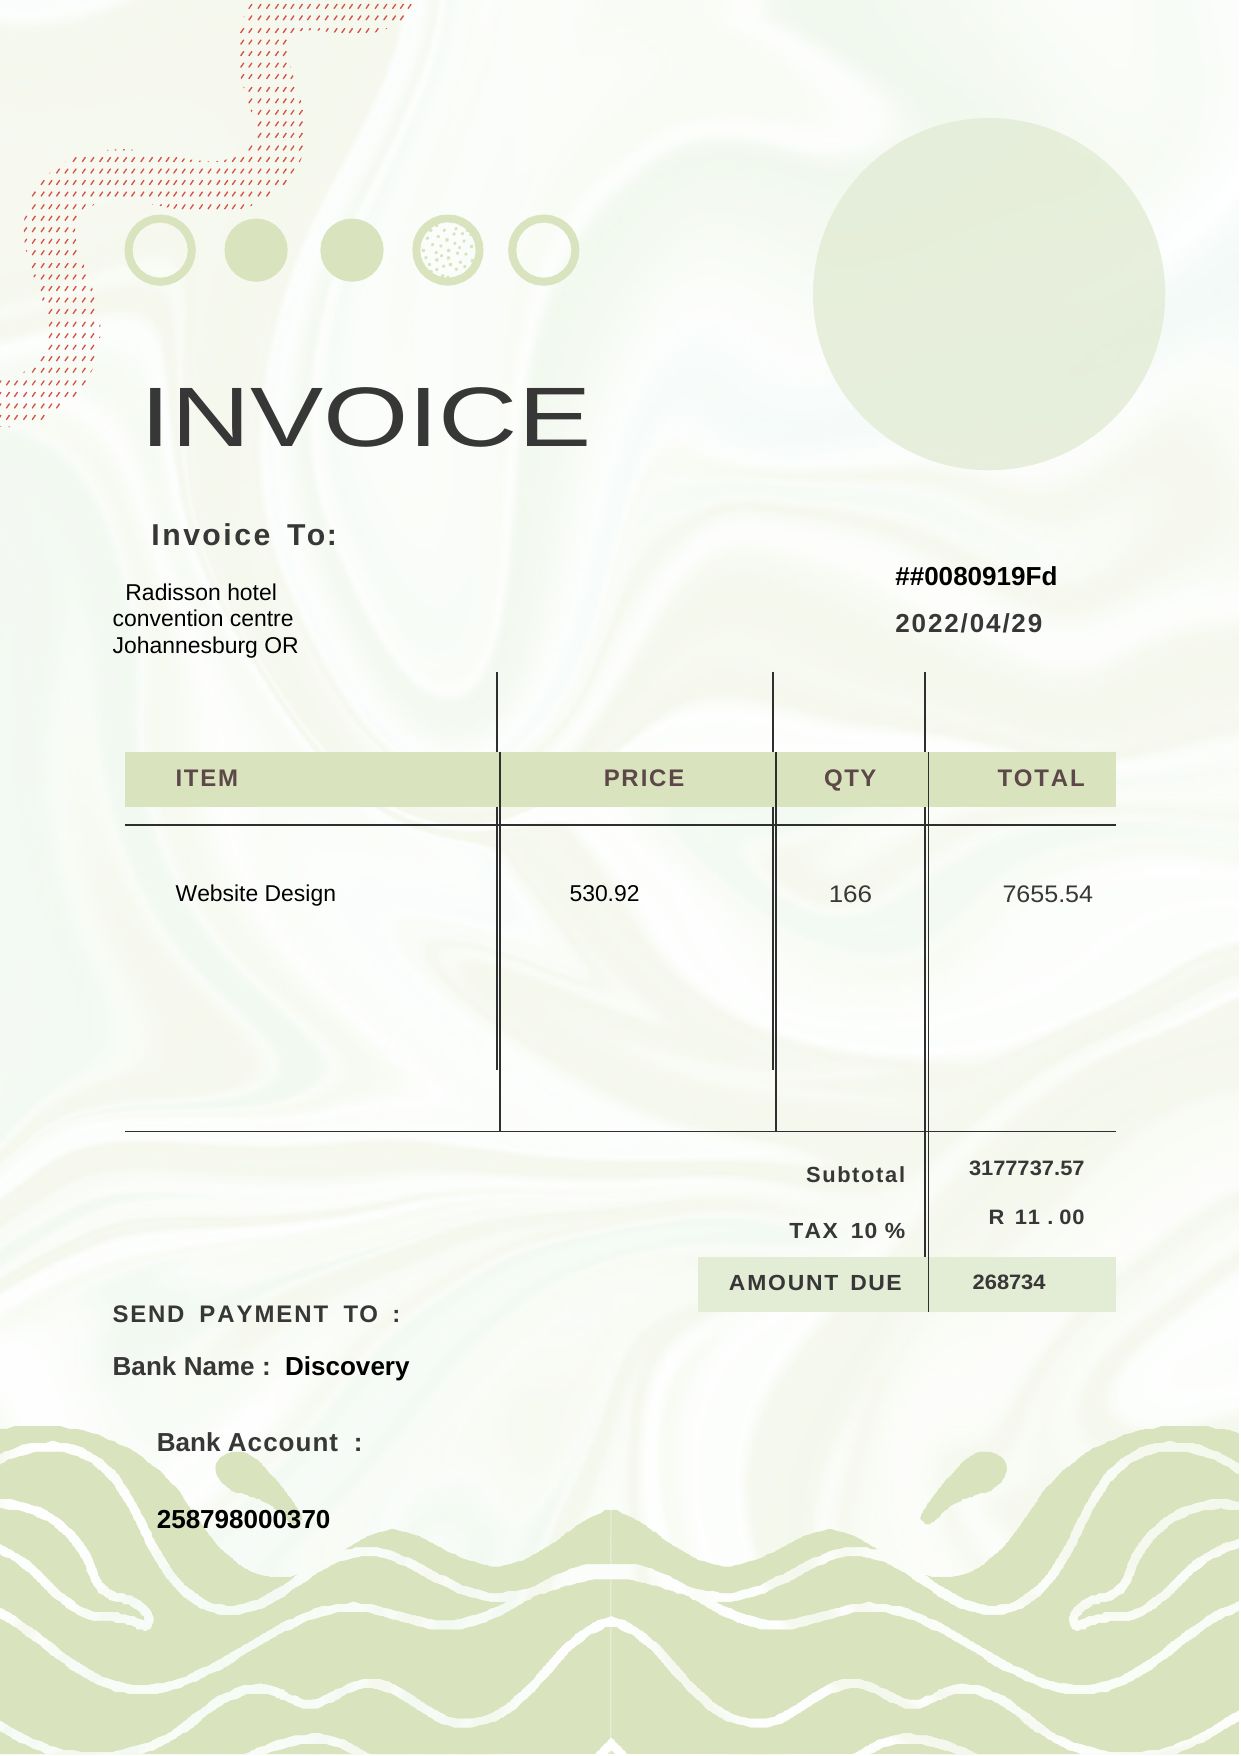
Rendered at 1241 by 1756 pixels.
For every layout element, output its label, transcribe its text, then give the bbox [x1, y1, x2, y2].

picture [0, 0, 1239, 1755]
text Invoice To: [151, 517, 386, 551]
text Bank Name : Discovery [112, 1351, 563, 1381]
text SEND PAYMENT TO : [112, 1300, 1128, 1328]
text Bank Account : [157, 1427, 563, 1457]
text 2022/04/29 [895, 608, 1128, 638]
text 258798000370 [157, 1504, 563, 1534]
text Radisson hotel convention centre Johannesburg OR [112, 579, 386, 658]
title INVOICE [141, 373, 1128, 465]
text ##0080919Fd [895, 561, 1128, 591]
